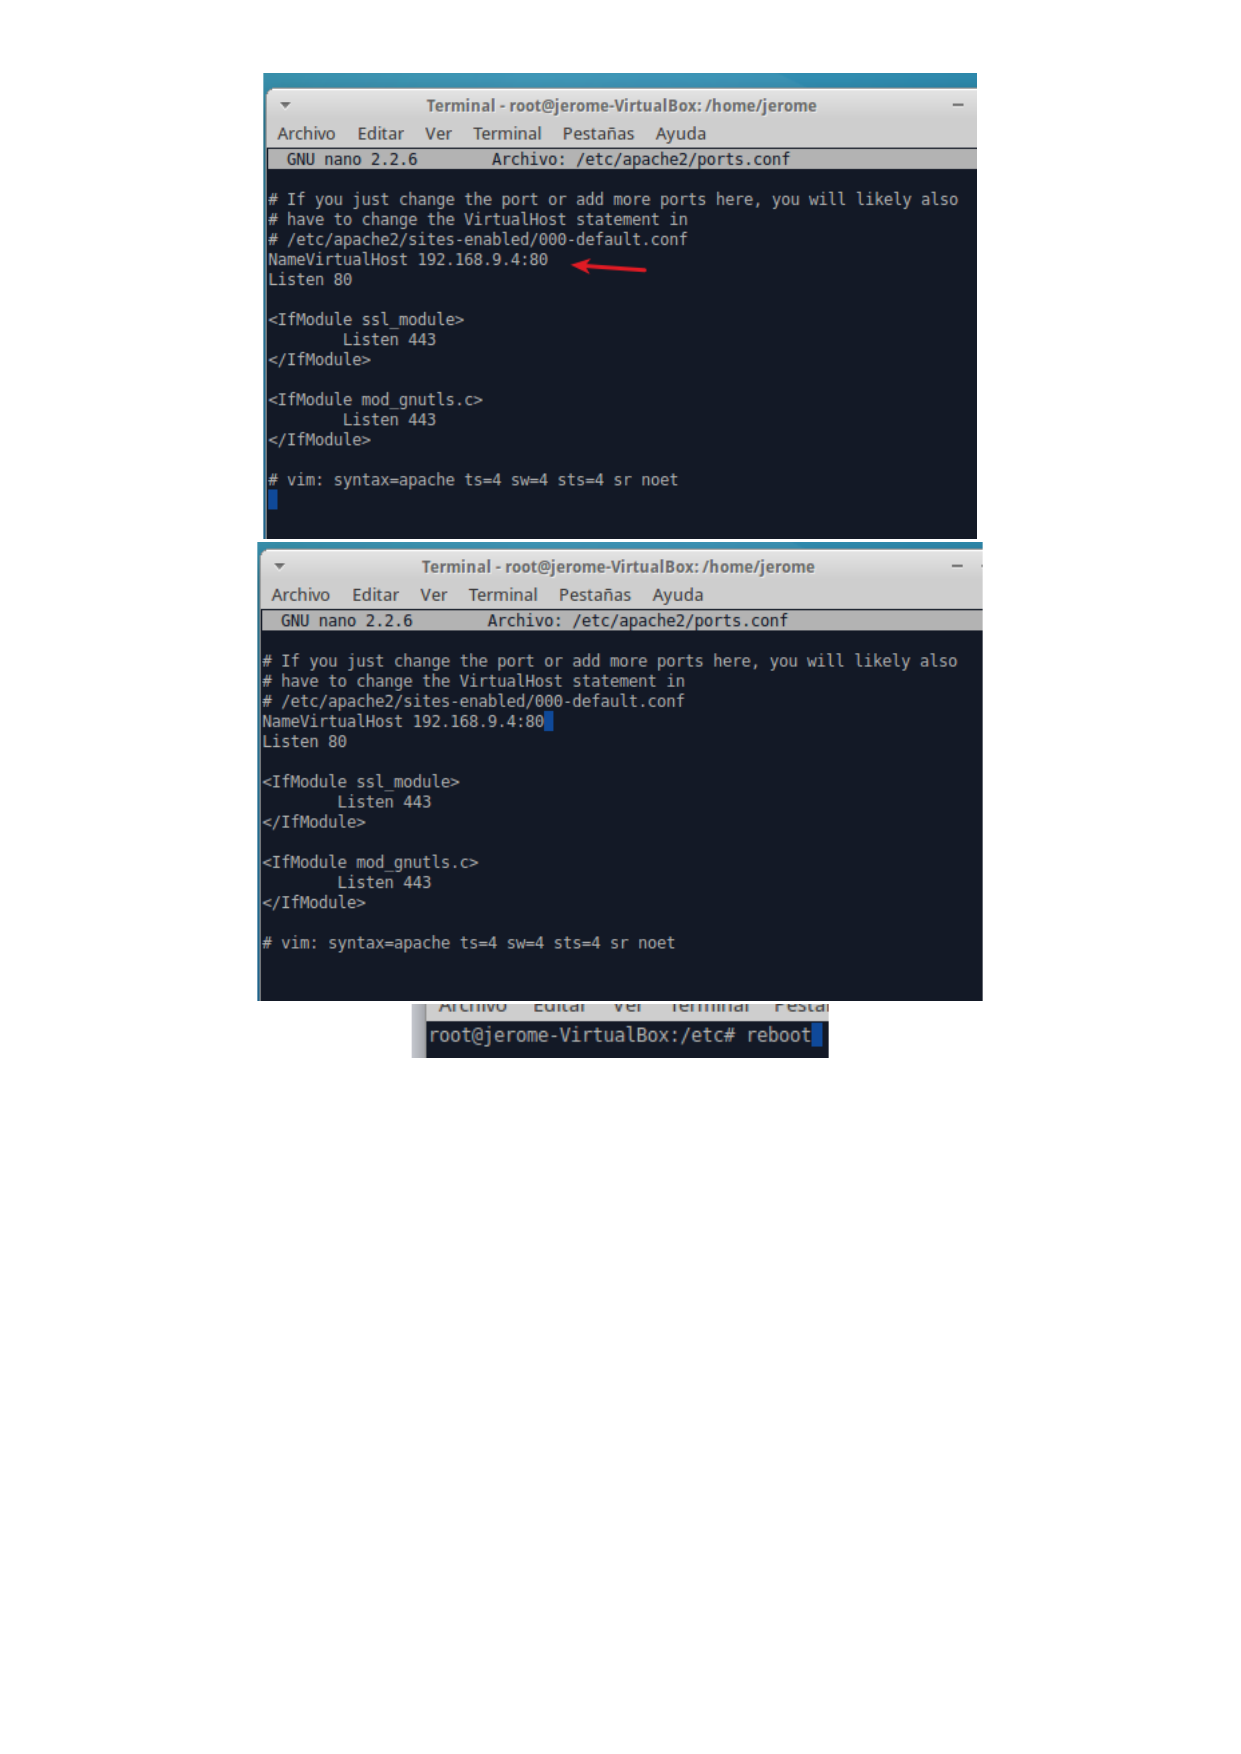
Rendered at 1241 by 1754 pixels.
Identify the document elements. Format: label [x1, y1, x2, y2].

picture [263, 73, 977, 539]
picture [257, 542, 983, 1001]
picture [411, 1004, 829, 1058]
